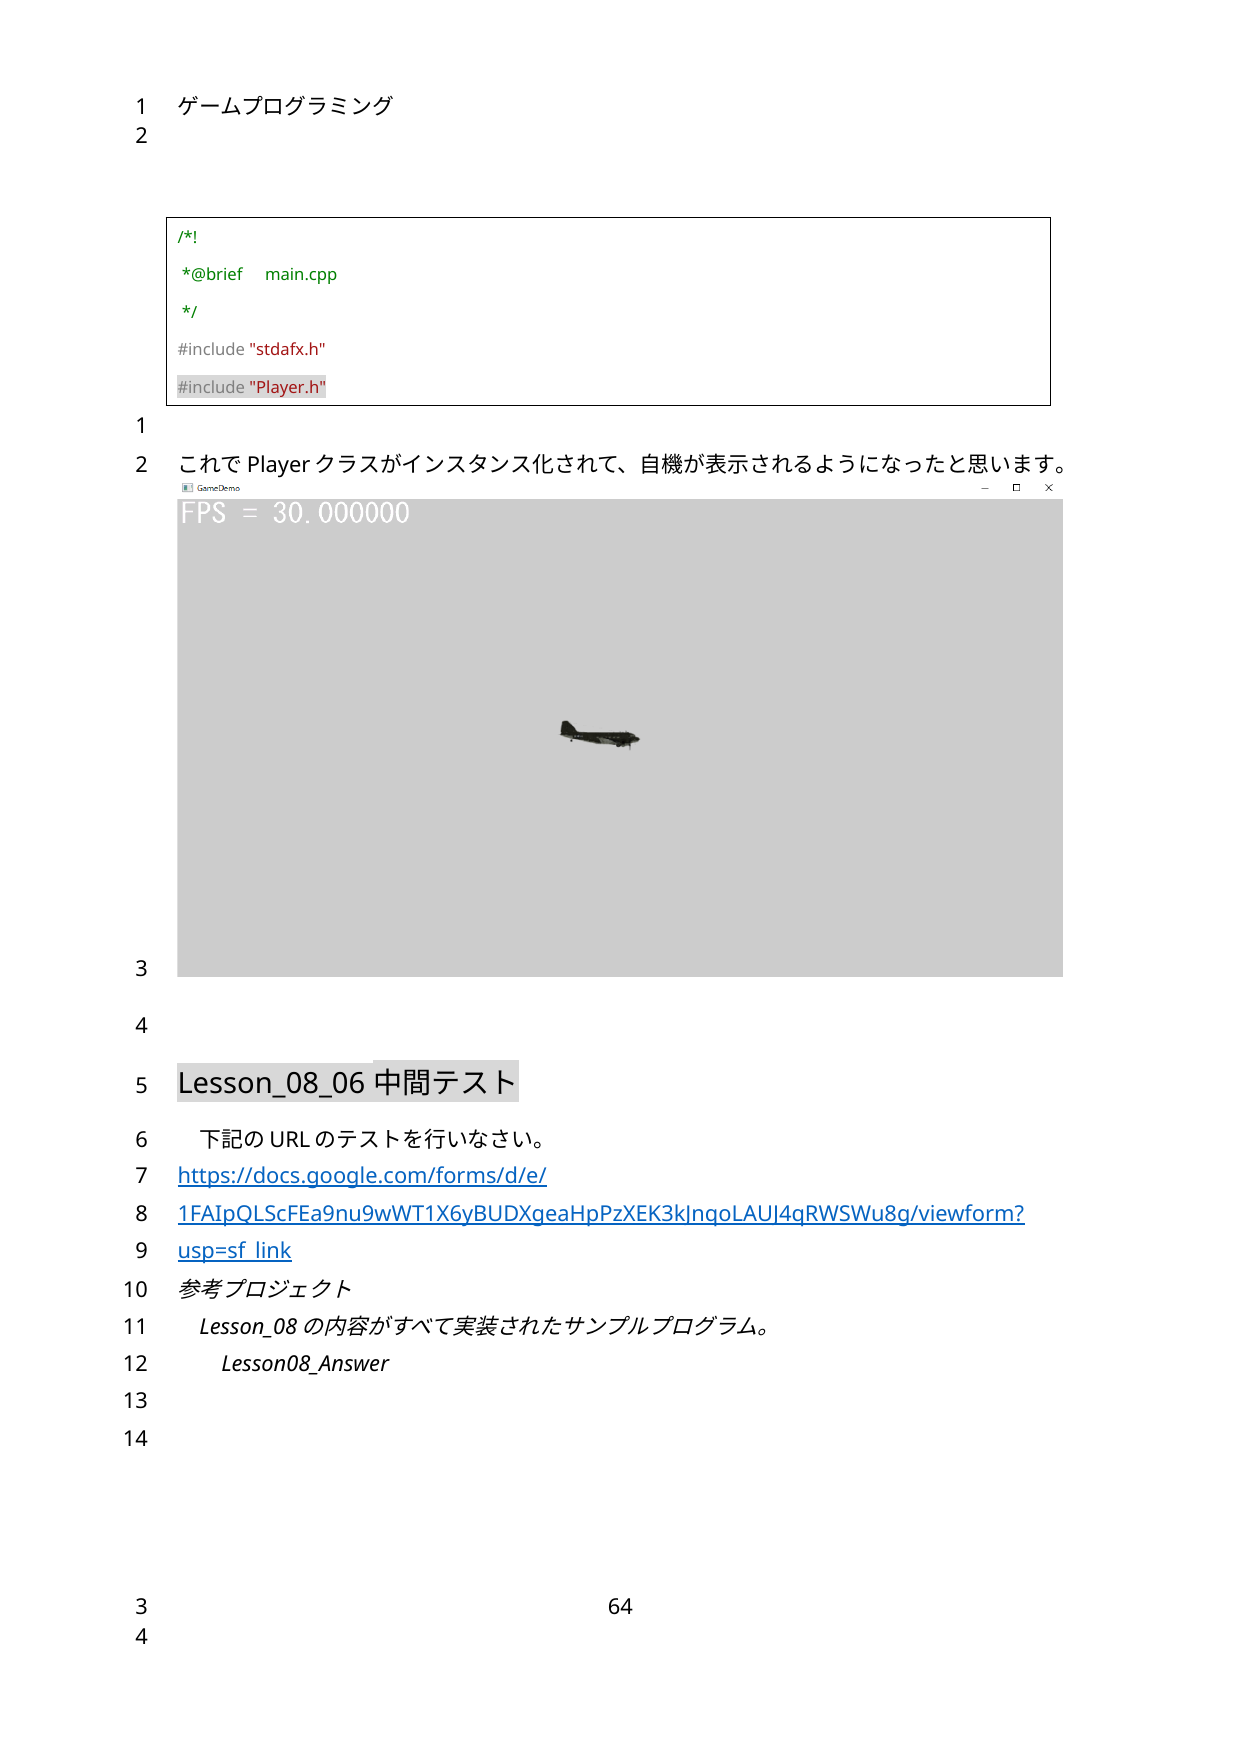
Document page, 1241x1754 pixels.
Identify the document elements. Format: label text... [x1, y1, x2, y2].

subtitle Lesson_08_06 中間テスト [177, 1044, 1063, 1119]
table_header /*! *@brief main.cpp */ #include "stdafx.h" #include "Player.h" [167, 218, 1050, 405]
text 下記のURLのテストを行いなさい。 [177, 1119, 1063, 1156]
text 参考プロジェクト [177, 1269, 1063, 1306]
text Lesson08_Answer [177, 1344, 1063, 1381]
text https://docs.google.com/forms/d/e/1FAIpQLScFEa9nu9wWT1X6yBUDXgeaHpPzXEK3kJnqoLAUJ4qRWSWu8g/viewform?usp=sf_link [177, 1156, 1063, 1269]
text これでPlayerクラスがインスタンス化されて、自機が表示されるようになったと思います。 [177, 444, 1063, 481]
text Lesson_08の内容がすべて実装されたサンプルプログラム。 [177, 1306, 1063, 1344]
picture [177, 481, 1063, 977]
